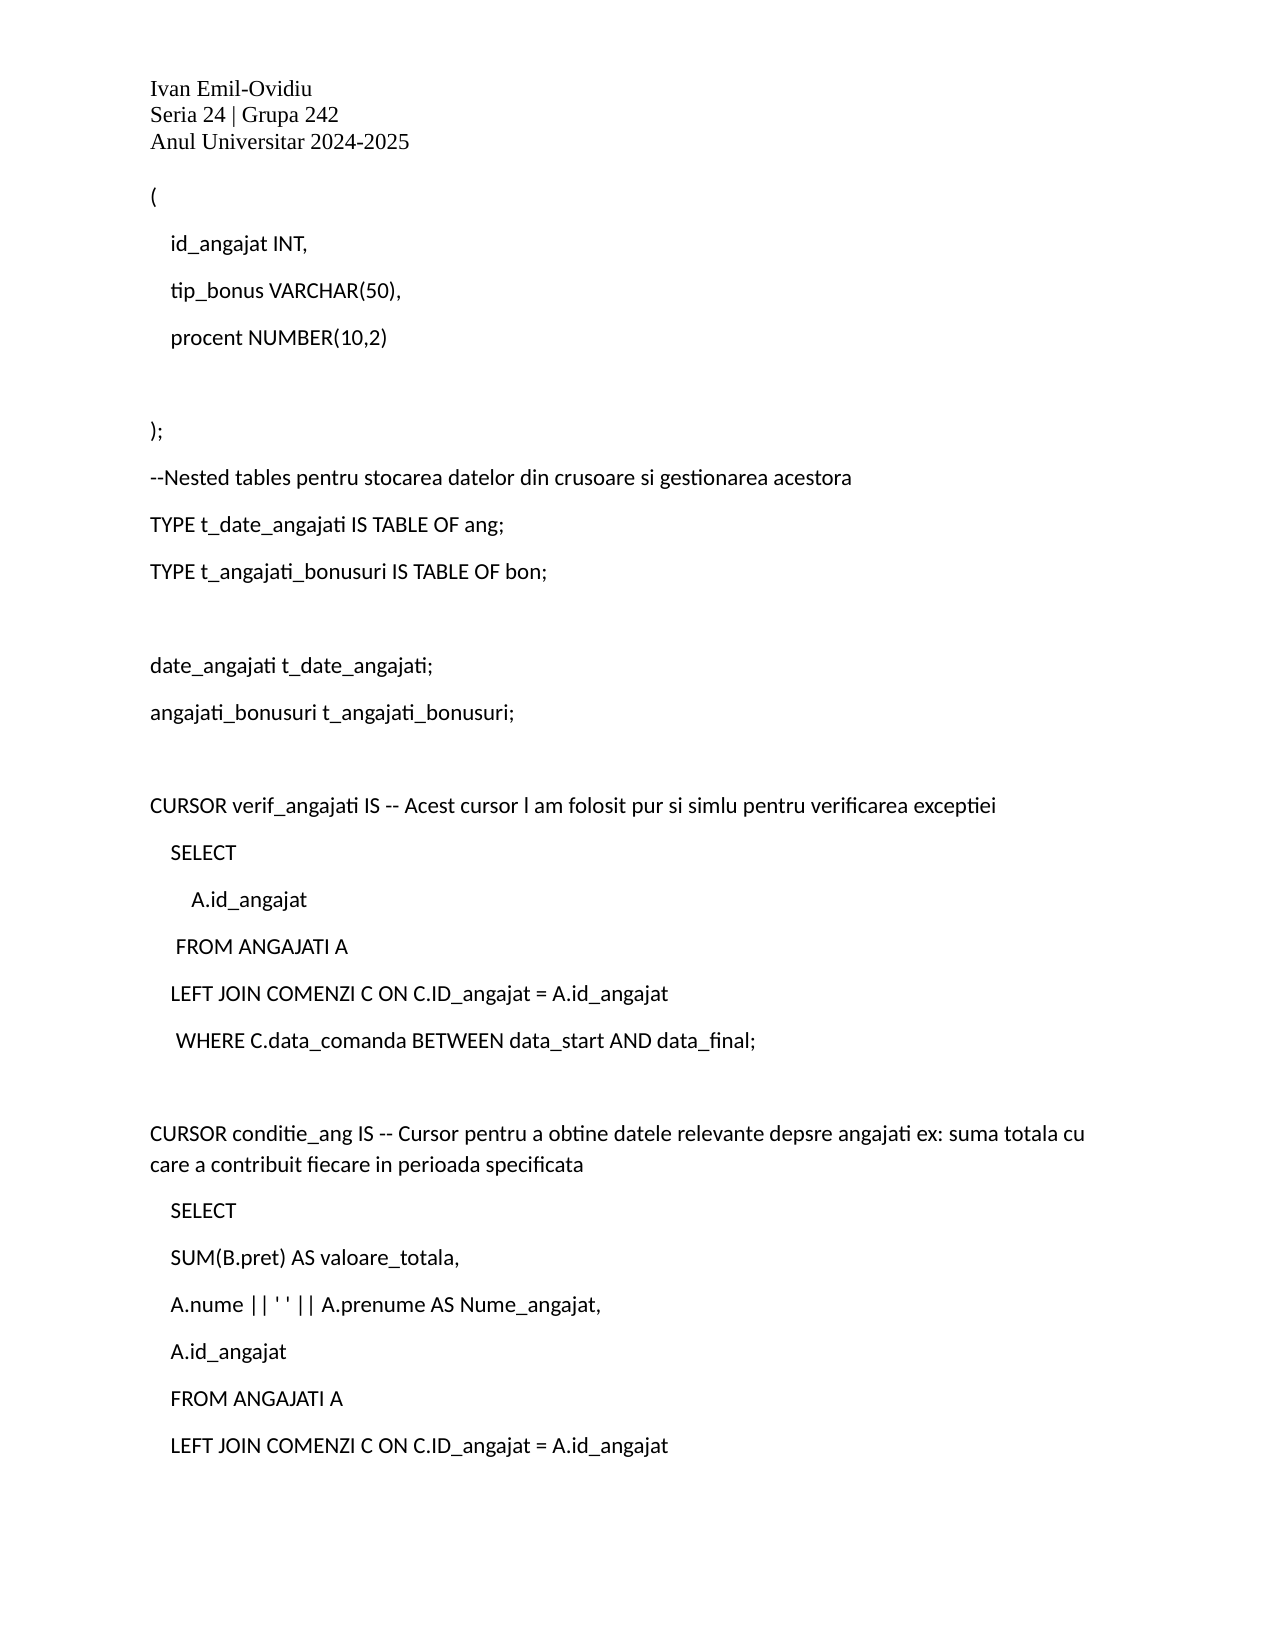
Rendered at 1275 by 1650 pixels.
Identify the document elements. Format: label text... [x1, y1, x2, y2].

text LEFT JOIN COMENZI C ON C.ID_angajat = A.id_angajat [150, 979, 1125, 1007]
text FROM ANGAJATI A [150, 1384, 1125, 1412]
text ( [150, 182, 1125, 210]
text angajati_bonusuri t_angajati_bonusuri; [150, 698, 1125, 726]
text FROM ANGAJATI A [150, 932, 1125, 960]
text A.nume || ' ' || A.prenume AS Nume_angajat, [150, 1290, 1125, 1318]
text WHERE C.data_comanda BETWEEN data_start AND data_final; [150, 1026, 1125, 1054]
text tip_bonus VARCHAR(50), [150, 276, 1125, 304]
text id_angajat INT, [150, 229, 1125, 257]
text ); [150, 416, 1125, 444]
text CURSOR verif_angajati IS -- Acest cursor l am folosit pur si simlu pentru verificarea exceptiei [150, 791, 1125, 819]
text date_angajati t_date_angajati; [150, 651, 1125, 679]
text LEFT JOIN COMENZI C ON C.ID_angajat = A.id_angajat [150, 1431, 1125, 1459]
text procent NUMBER(10,2) [150, 323, 1125, 351]
text A.id_angajat [150, 885, 1125, 913]
text CURSOR conditie_ang IS -- Cursor pentru a obtine datele relevante depsre angajati ex: suma totala cu care a contribuit fiecare in perioada specificata [150, 1119, 1125, 1178]
text SELECT [150, 838, 1125, 866]
text TYPE t_date_angajati IS TABLE OF ang; [150, 510, 1125, 538]
text A.id_angajat [150, 1337, 1125, 1365]
text --Nested tables pentru stocarea datelor din crusoare si gestionarea acestora [150, 463, 1125, 491]
text SELECT [150, 1197, 1125, 1225]
text SUM(B.pret) AS valoare_totala, [150, 1243, 1125, 1272]
text TYPE t_angajati_bonusuri IS TABLE OF bon; [150, 557, 1125, 585]
